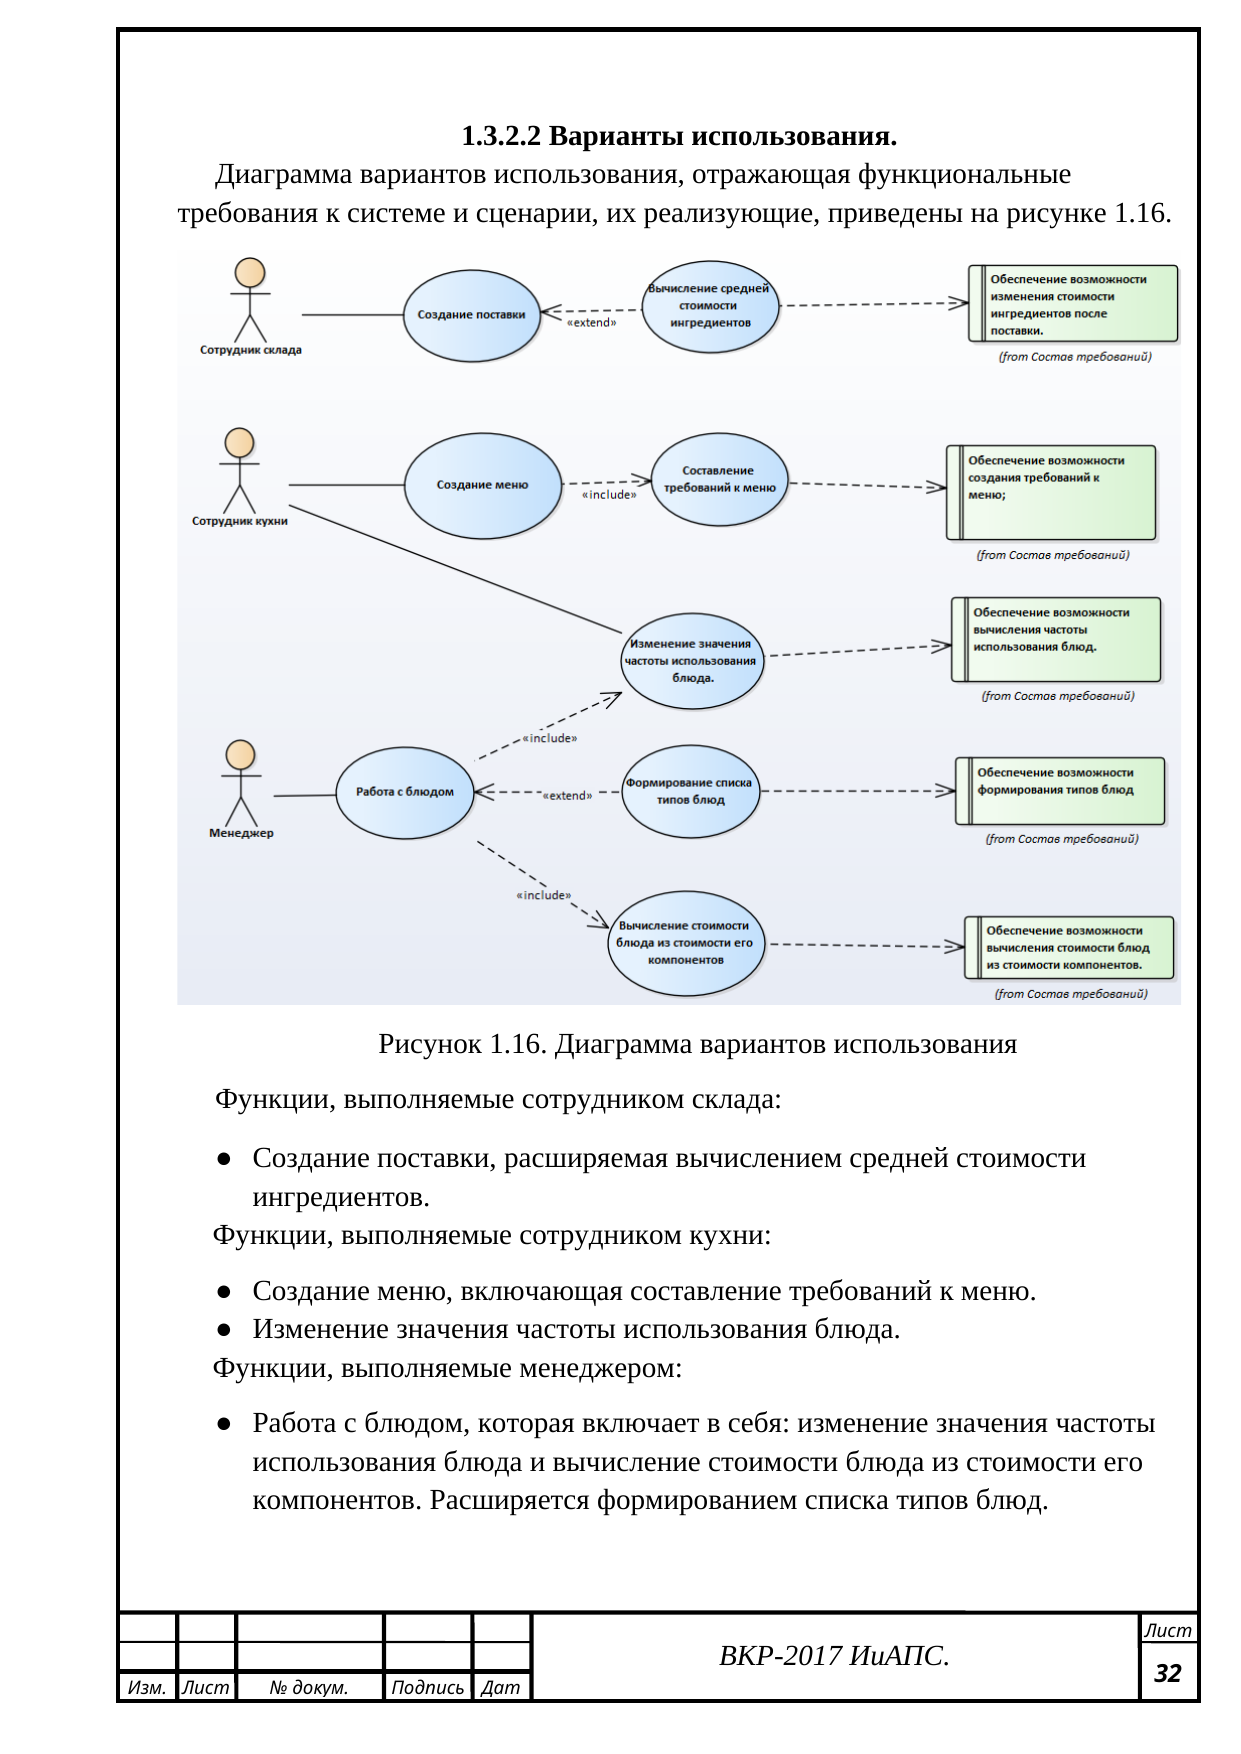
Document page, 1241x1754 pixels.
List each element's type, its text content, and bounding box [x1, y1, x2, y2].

list Изменение значения частоты использования блюда. [215, 1311, 1181, 1345]
text Рисунок 1.16. Диаграмма вариантов использования [177, 1026, 1181, 1059]
list Создание меню, включающая составление требований к меню. [215, 1273, 1181, 1306]
text Функции, выполняемые менеджером: [177, 1350, 1181, 1383]
text Диаграмма вариантов использования, отражающая функциональные требования к системе и сценарии, их реализующие, приведены на рисунке 1.16. [177, 157, 1181, 229]
list Создание поставки, расширяемая вычислением средней стоимости ингредиентов. [215, 1140, 1181, 1212]
text Функции, выполняемые сотрудником кухни: [177, 1217, 1181, 1251]
subtitle Варианты использования. [177, 118, 1181, 152]
picture [177, 250, 1182, 1005]
list Работа с блюдом, которая включает в себя: изменение значения частоты использования блюда и вычисление стоимости блюда из стоимости его компонентов. Расширяется формированием списка типов блюд. [215, 1405, 1181, 1516]
text Функции, выполняемые сотрудником склада: [177, 1081, 1181, 1114]
